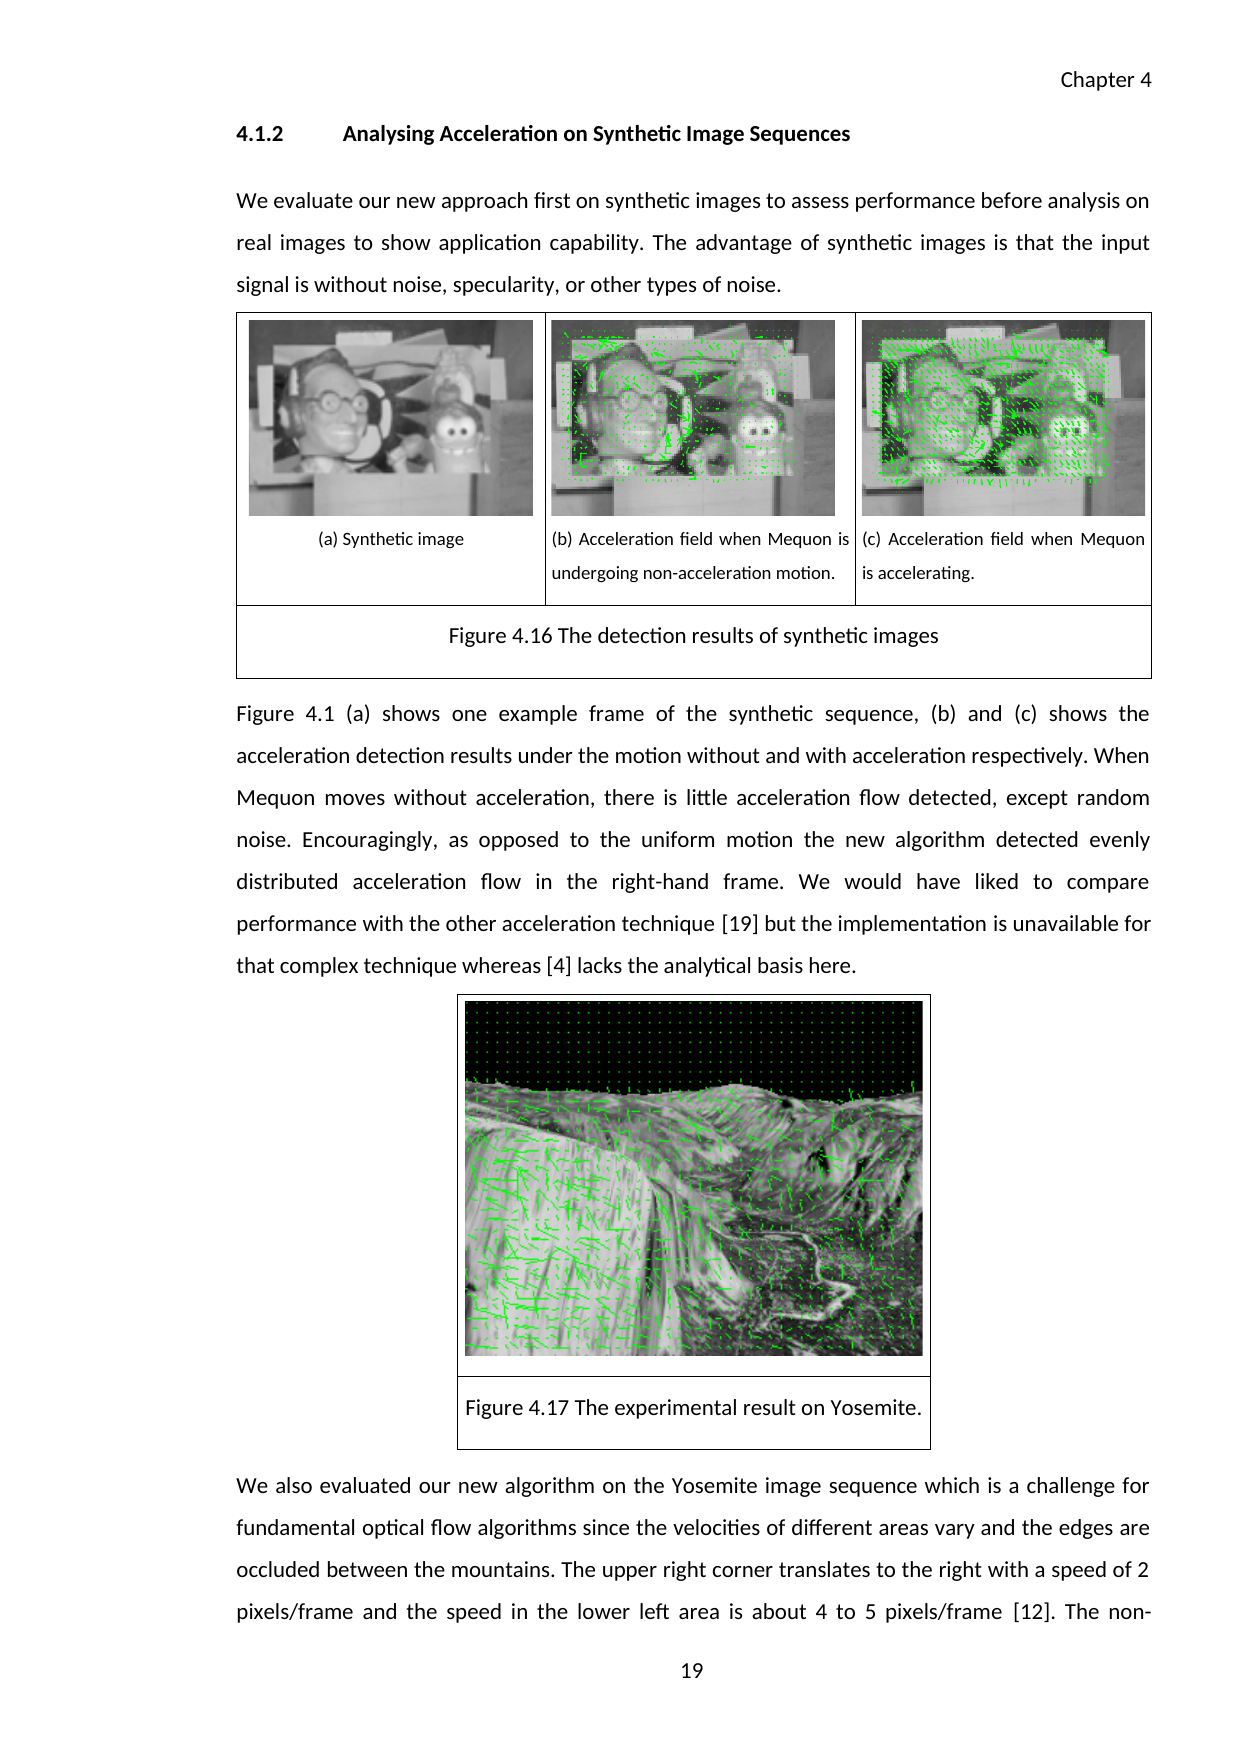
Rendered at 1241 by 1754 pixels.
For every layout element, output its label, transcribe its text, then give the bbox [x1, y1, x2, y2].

picture [551, 320, 835, 516]
table_header (c) Acceleration field when Mequon is accelerating. [856, 313, 1151, 604]
text Figure 4.1 (a) shows one example frame of the synthetic sequence, (b) and (c) shows the acceleration detection results under the motion without and with acceleration respectively. When Mequon moves without acceleration, there is little acceleration flow detected, except random noise. Encouragingly, as opposed to the uniform motion the new algorithm detected evenly distributed acceleration flow in the right-hand frame. We would have liked to compare performance with the other acceleration technique [19] but the implementation is unavailable for that complex technique whereas [4] lacks the analytical basis here. [236, 699, 1152, 979]
picture [465, 1001, 923, 1356]
table_header (b) Acceleration field when Mequon is undergoing non-acceleration motion. [546, 313, 855, 604]
text We evaluate our new approach first on synthetic images to assess performance before analysis on real images to show application capability. The advantage of synthetic images is that the input signal is without noise, specularity, or other types of noise. [236, 186, 1152, 298]
picture [861, 320, 1146, 516]
picture [248, 320, 533, 516]
table_header (a) Synthetic image [237, 313, 545, 604]
subtitle Analysing Acceleration on Synthetic Image Sequences [236, 119, 1152, 147]
table_header [458, 995, 930, 1376]
